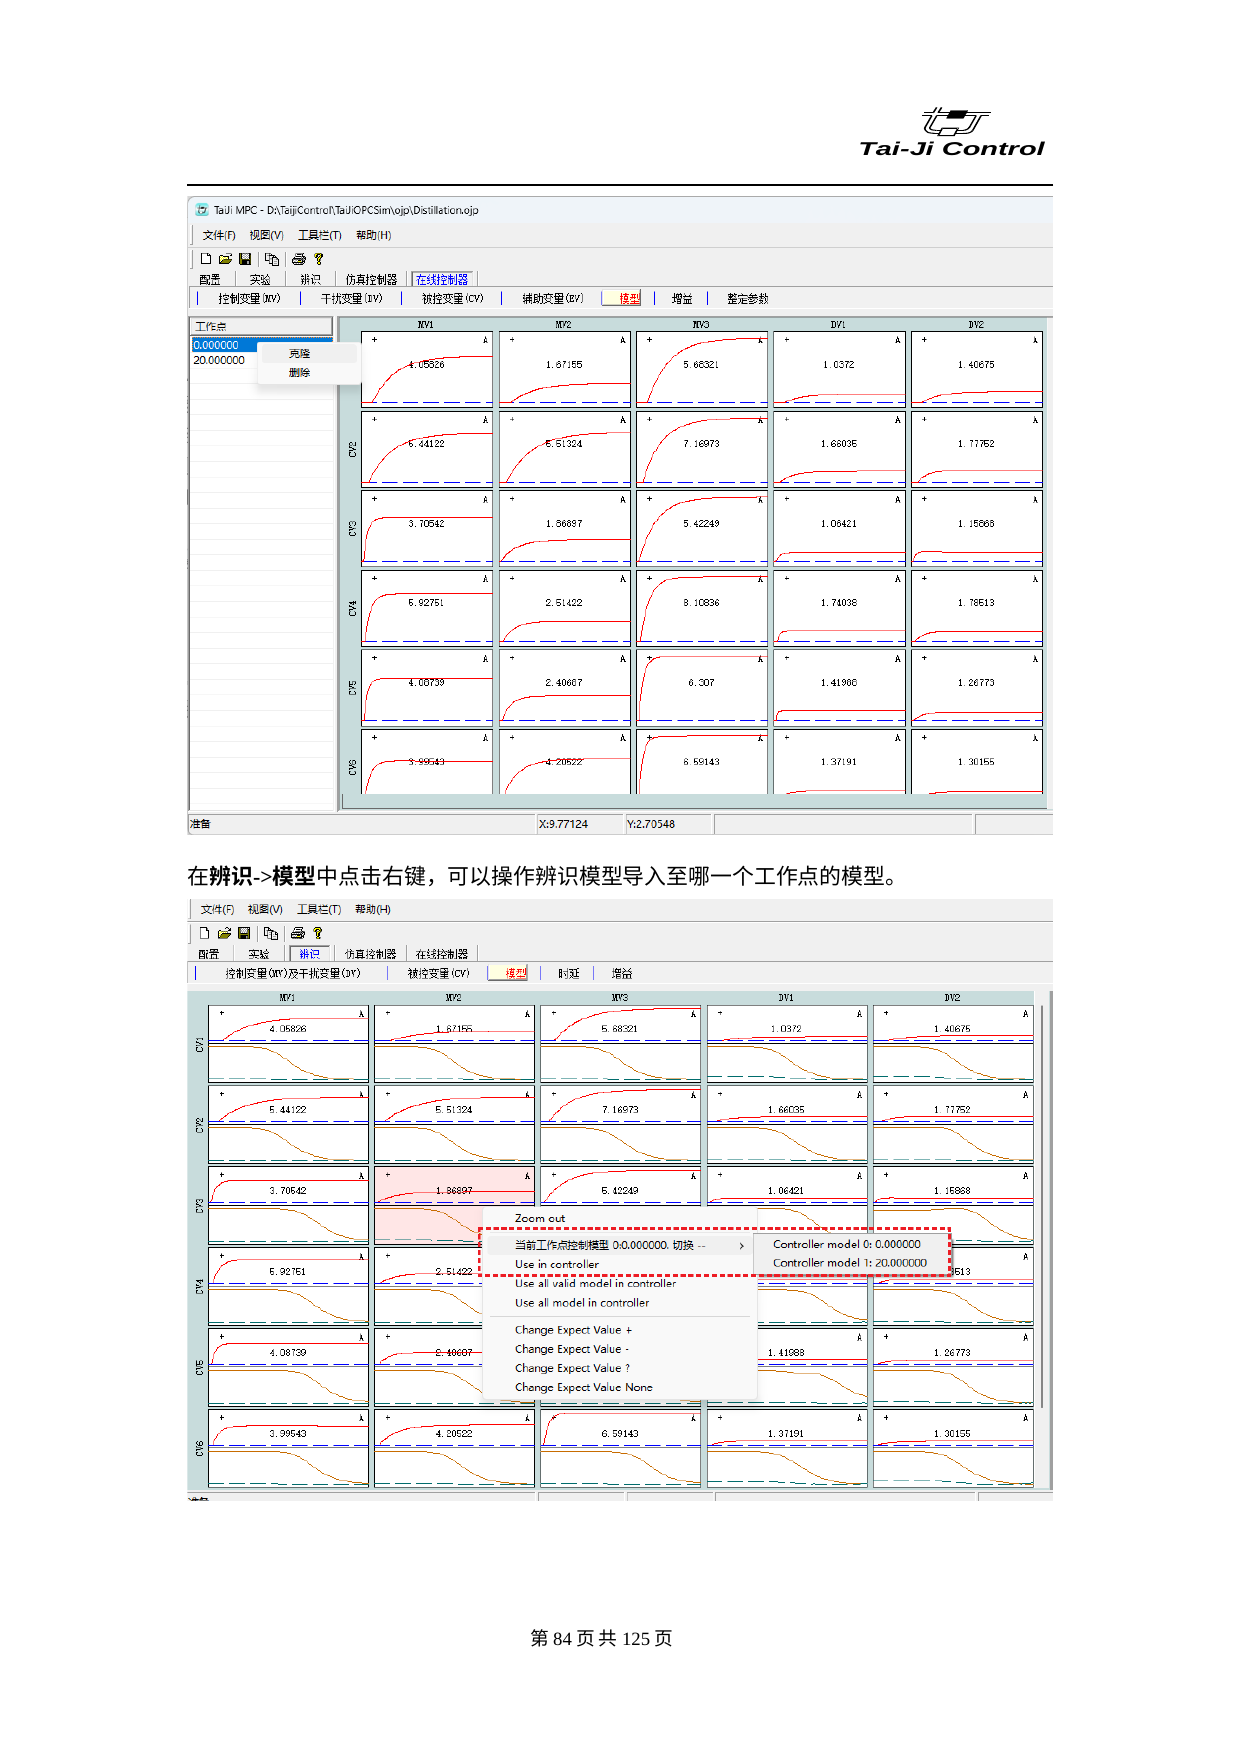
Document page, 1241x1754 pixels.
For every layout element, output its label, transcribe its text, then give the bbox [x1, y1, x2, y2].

picture [187, 196, 1053, 835]
picture [187, 899, 1053, 1501]
text 在辨识->模型中点击右键，可以操作辨识模型导入至哪一个工作点的模型。 [187, 859, 1053, 891]
